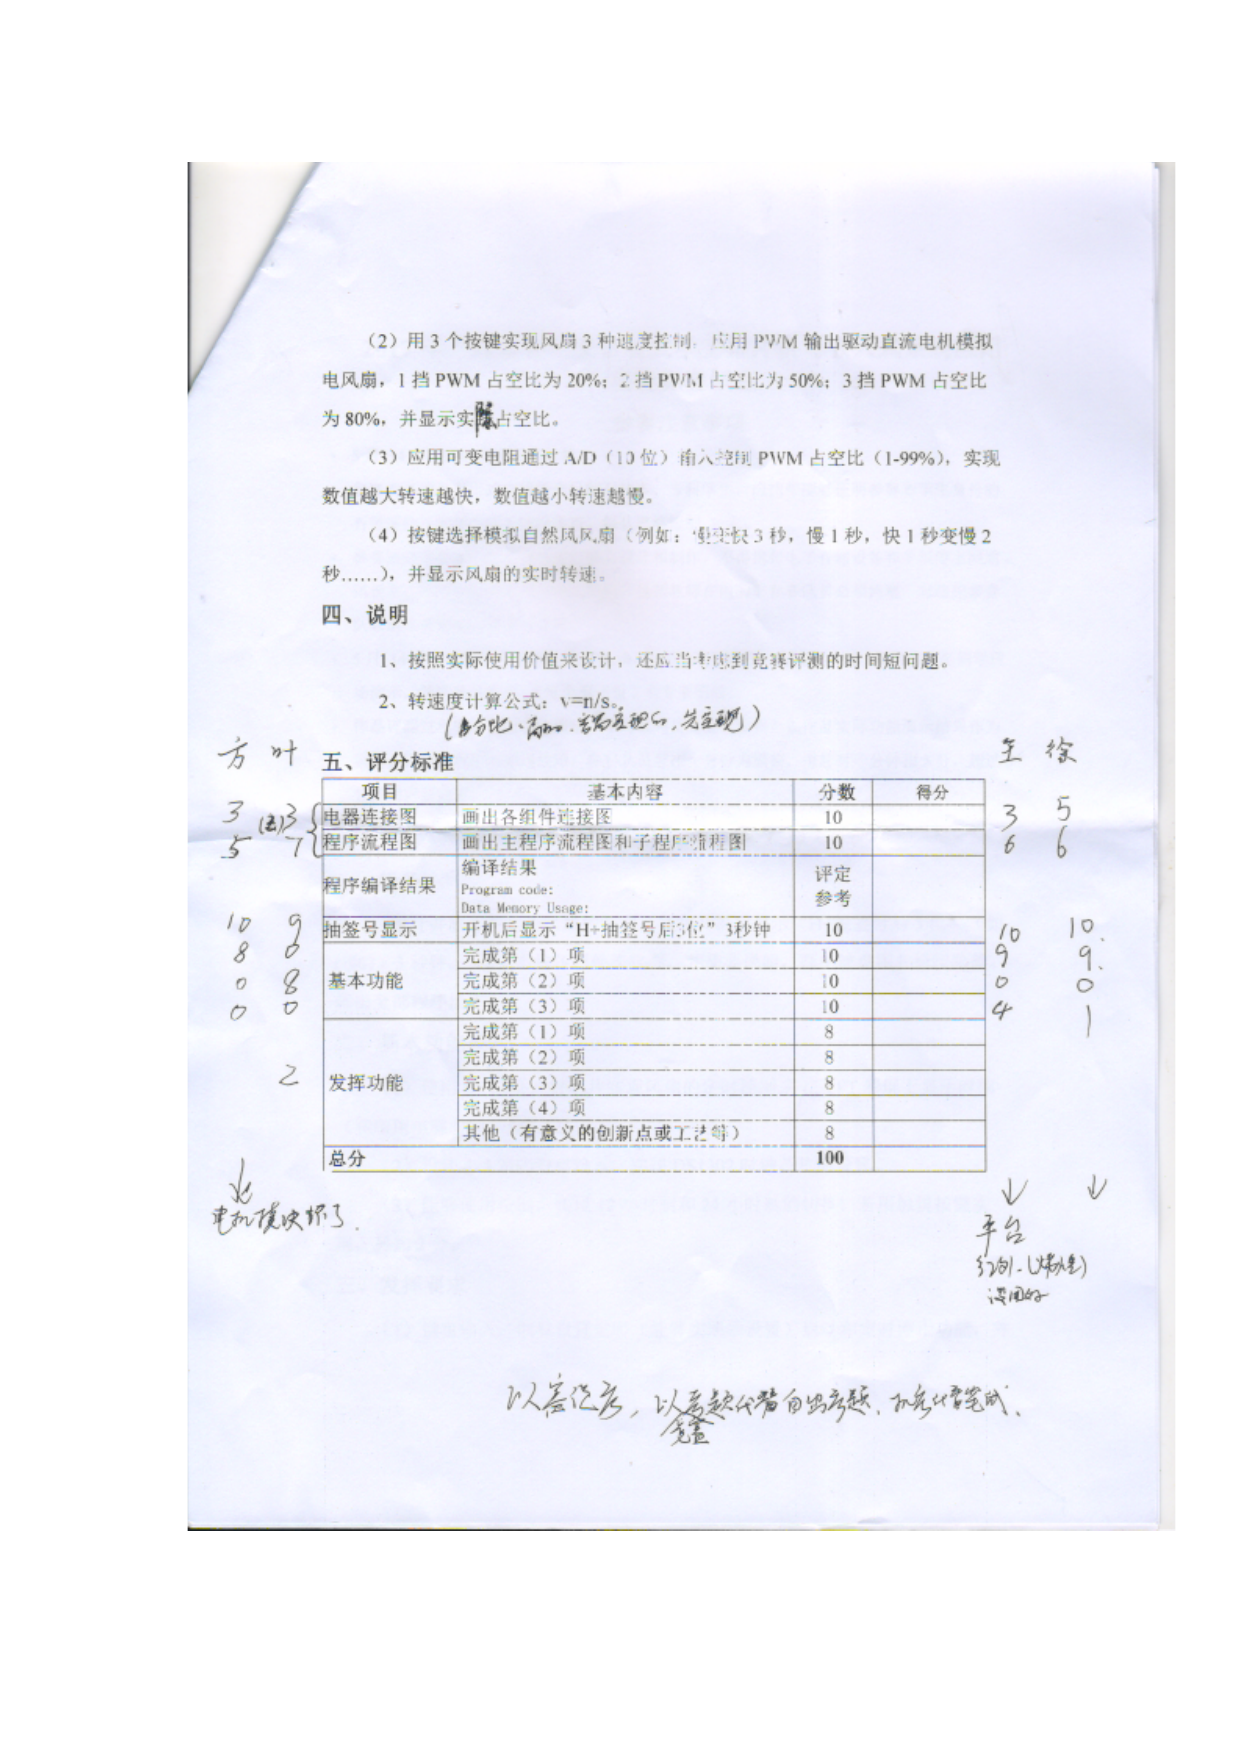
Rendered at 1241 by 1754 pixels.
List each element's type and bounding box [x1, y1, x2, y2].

picture [187, 162, 1188, 1531]
